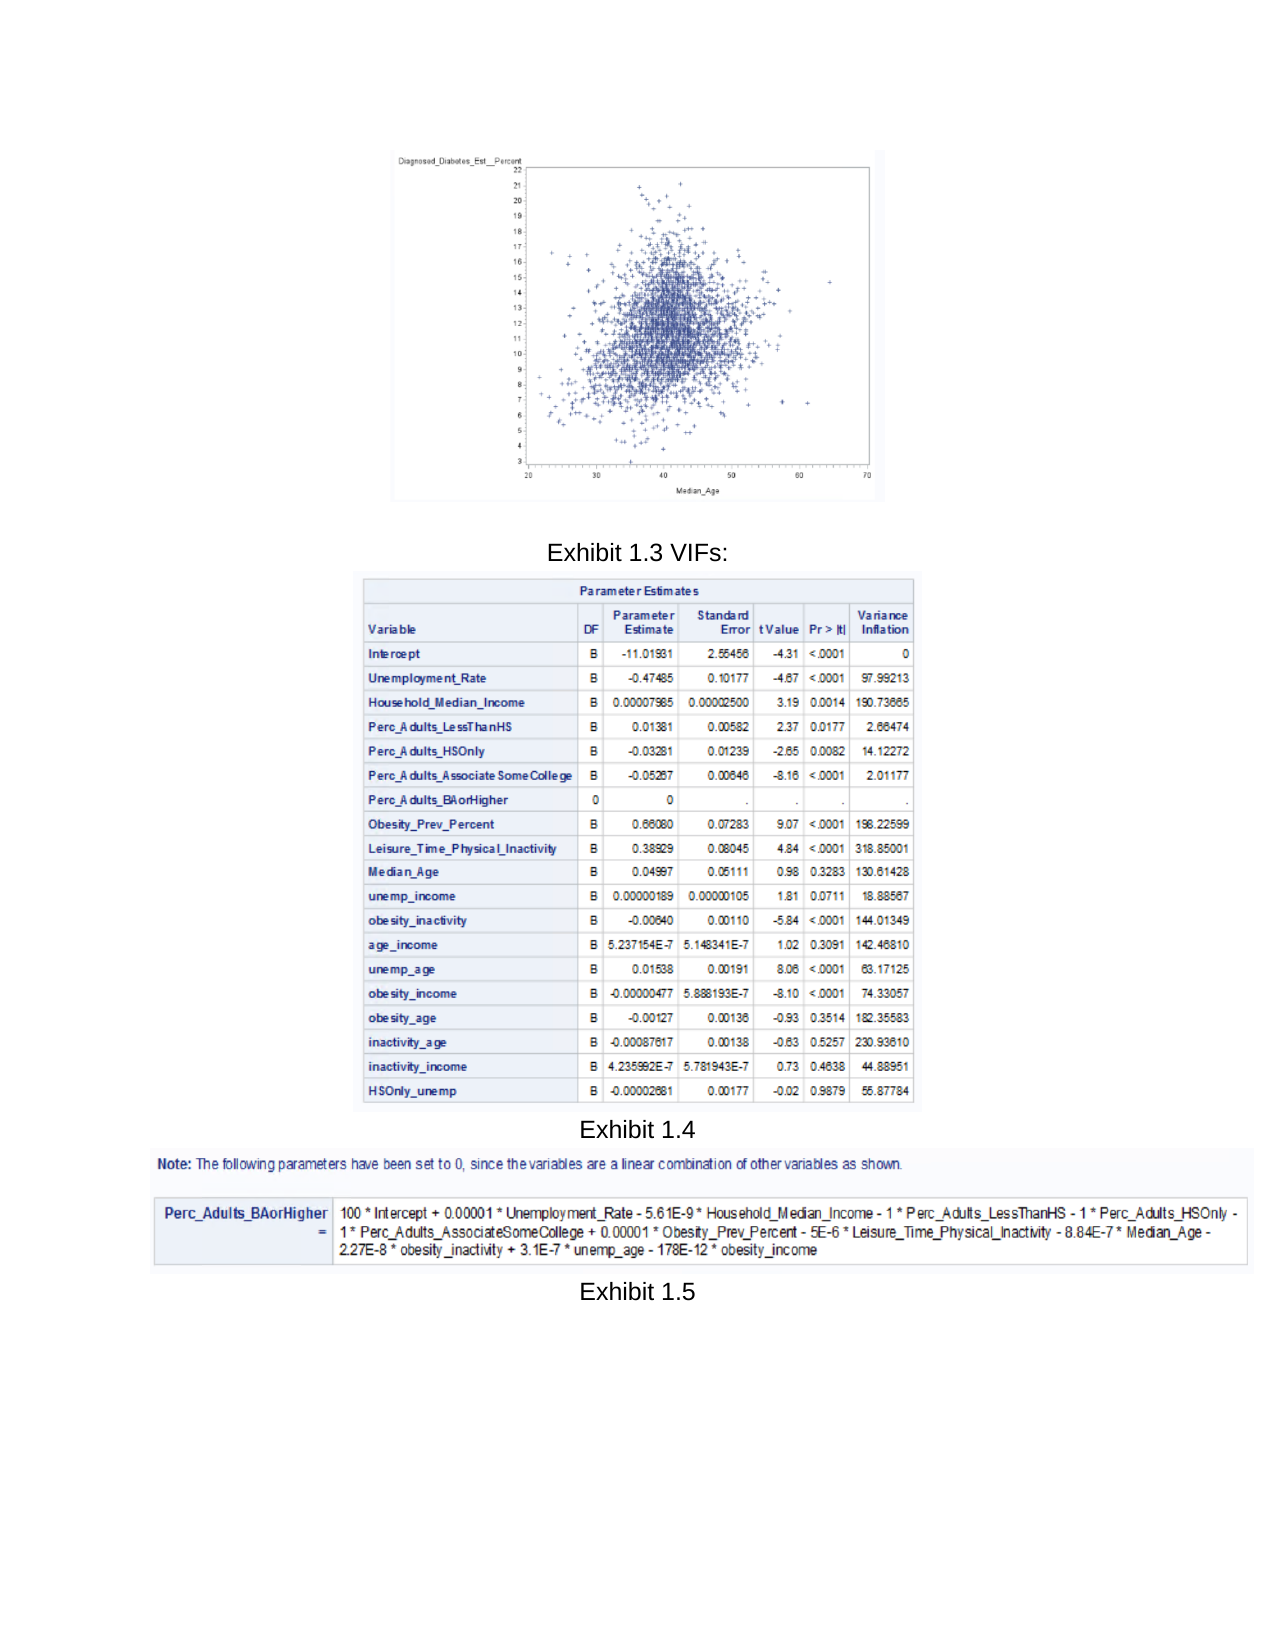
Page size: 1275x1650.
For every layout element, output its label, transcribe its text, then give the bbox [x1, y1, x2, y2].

text Exhibit 1.4 [150, 1115, 1125, 1144]
text Exhibit 1.3 VIFs: [150, 538, 1125, 567]
picture [353, 571, 922, 1112]
picture [150, 1148, 1254, 1274]
text Exhibit 1.5 [150, 1277, 1125, 1306]
picture [390, 150, 885, 502]
